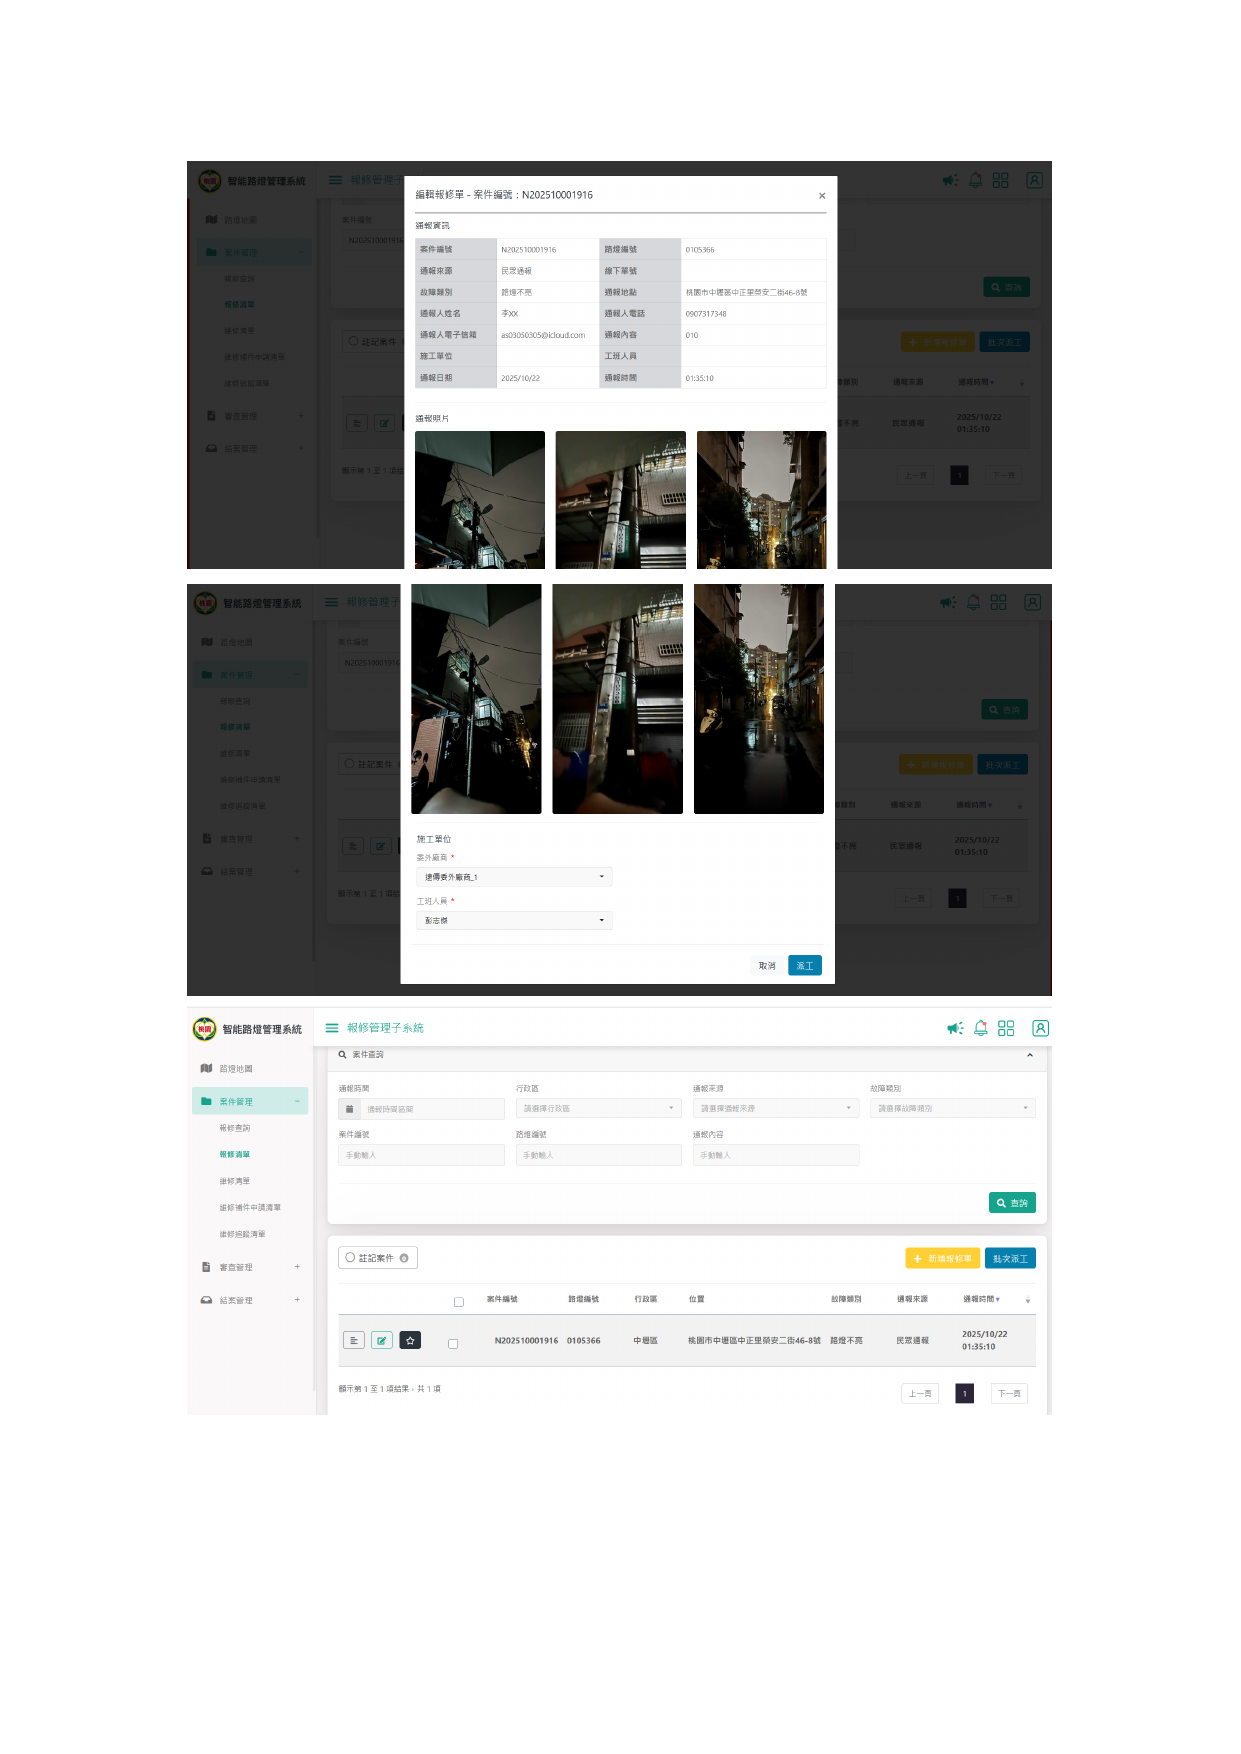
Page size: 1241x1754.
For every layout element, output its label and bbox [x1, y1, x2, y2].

picture [187, 161, 1052, 569]
picture [187, 584, 1052, 996]
picture [187, 1006, 1052, 1415]
